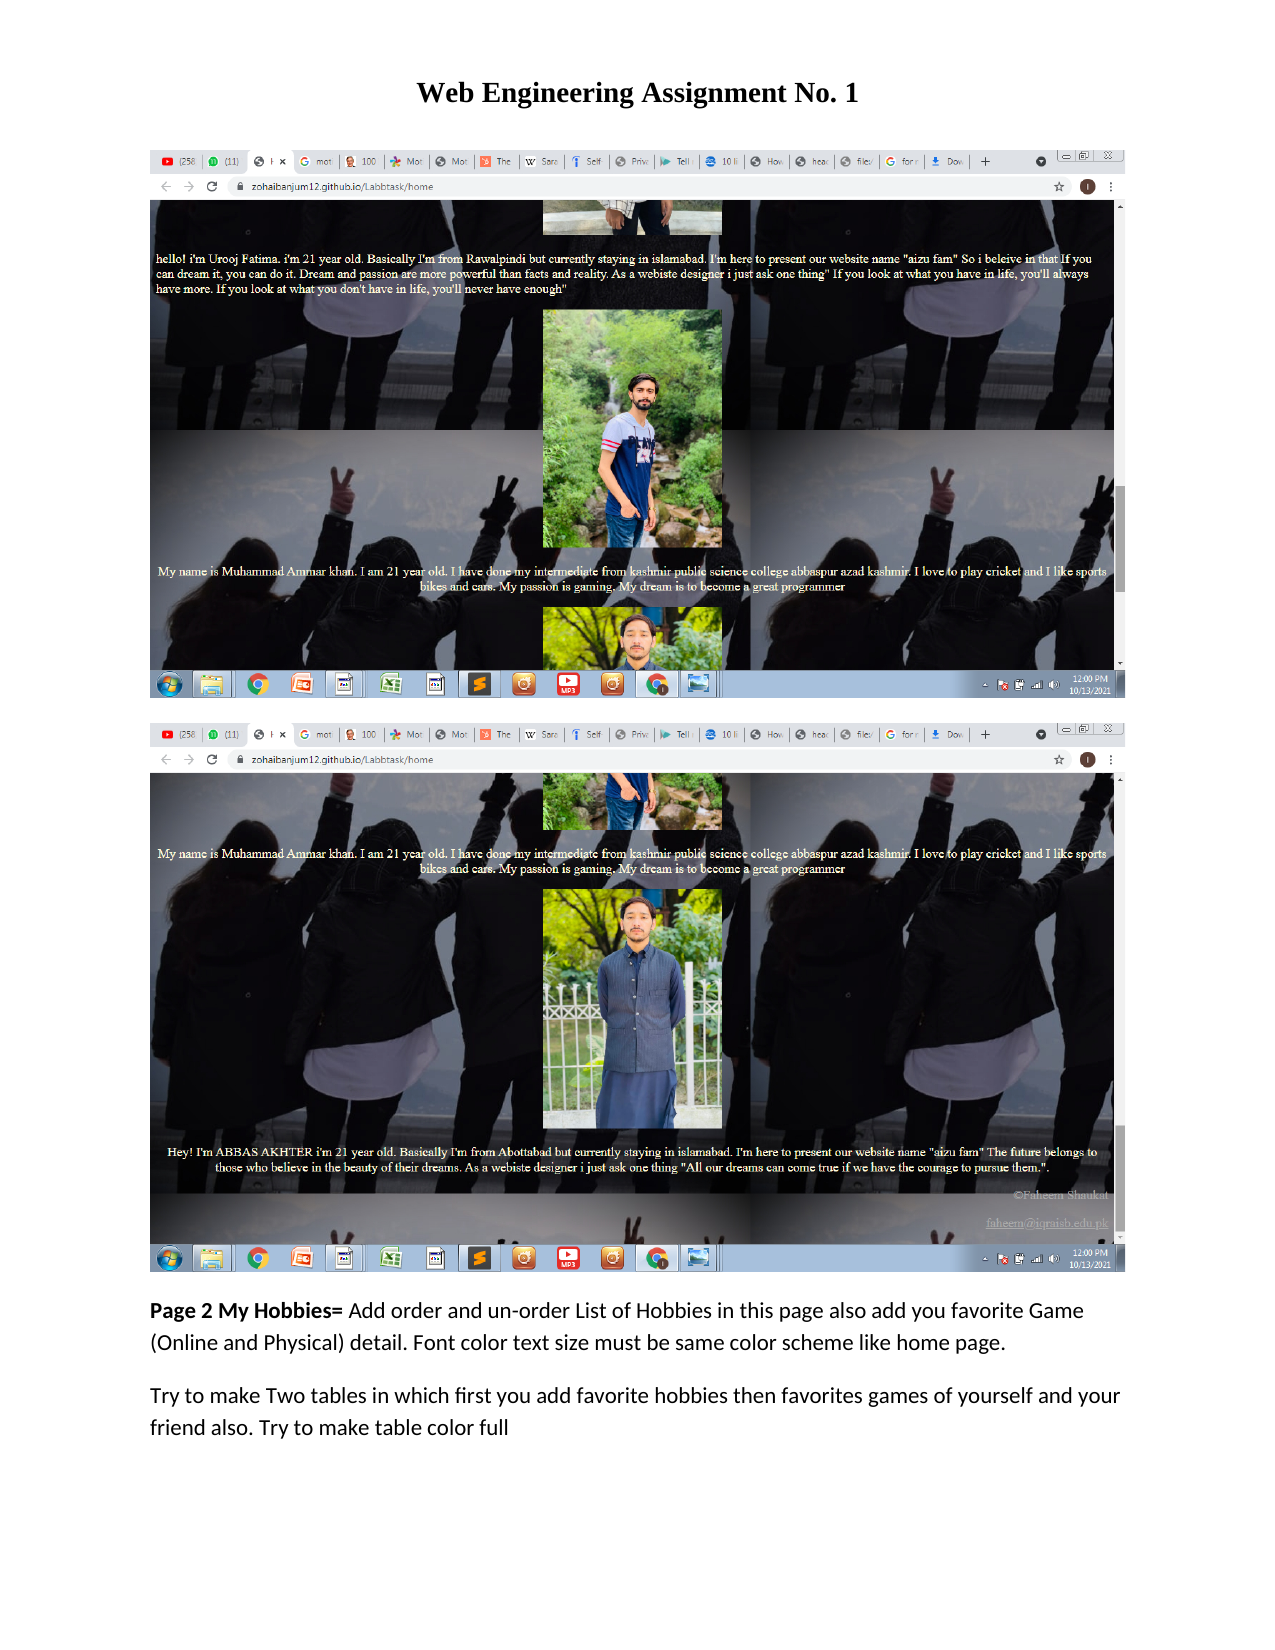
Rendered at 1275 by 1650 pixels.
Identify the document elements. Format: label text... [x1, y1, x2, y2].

picture [150, 150, 1125, 698]
text Try to make Two tables in which first you add favorite hobbies then favorites games of yourself and your friend also. Try to make table color full [150, 1381, 1125, 1442]
text Page 2 My Hobbies= Add order and un-order List of Hobbies in this page also add you favorite Game (Online and Physical) detail. Font color text size must be same color scheme like home page. [150, 1296, 1125, 1356]
picture [150, 723, 1125, 1272]
